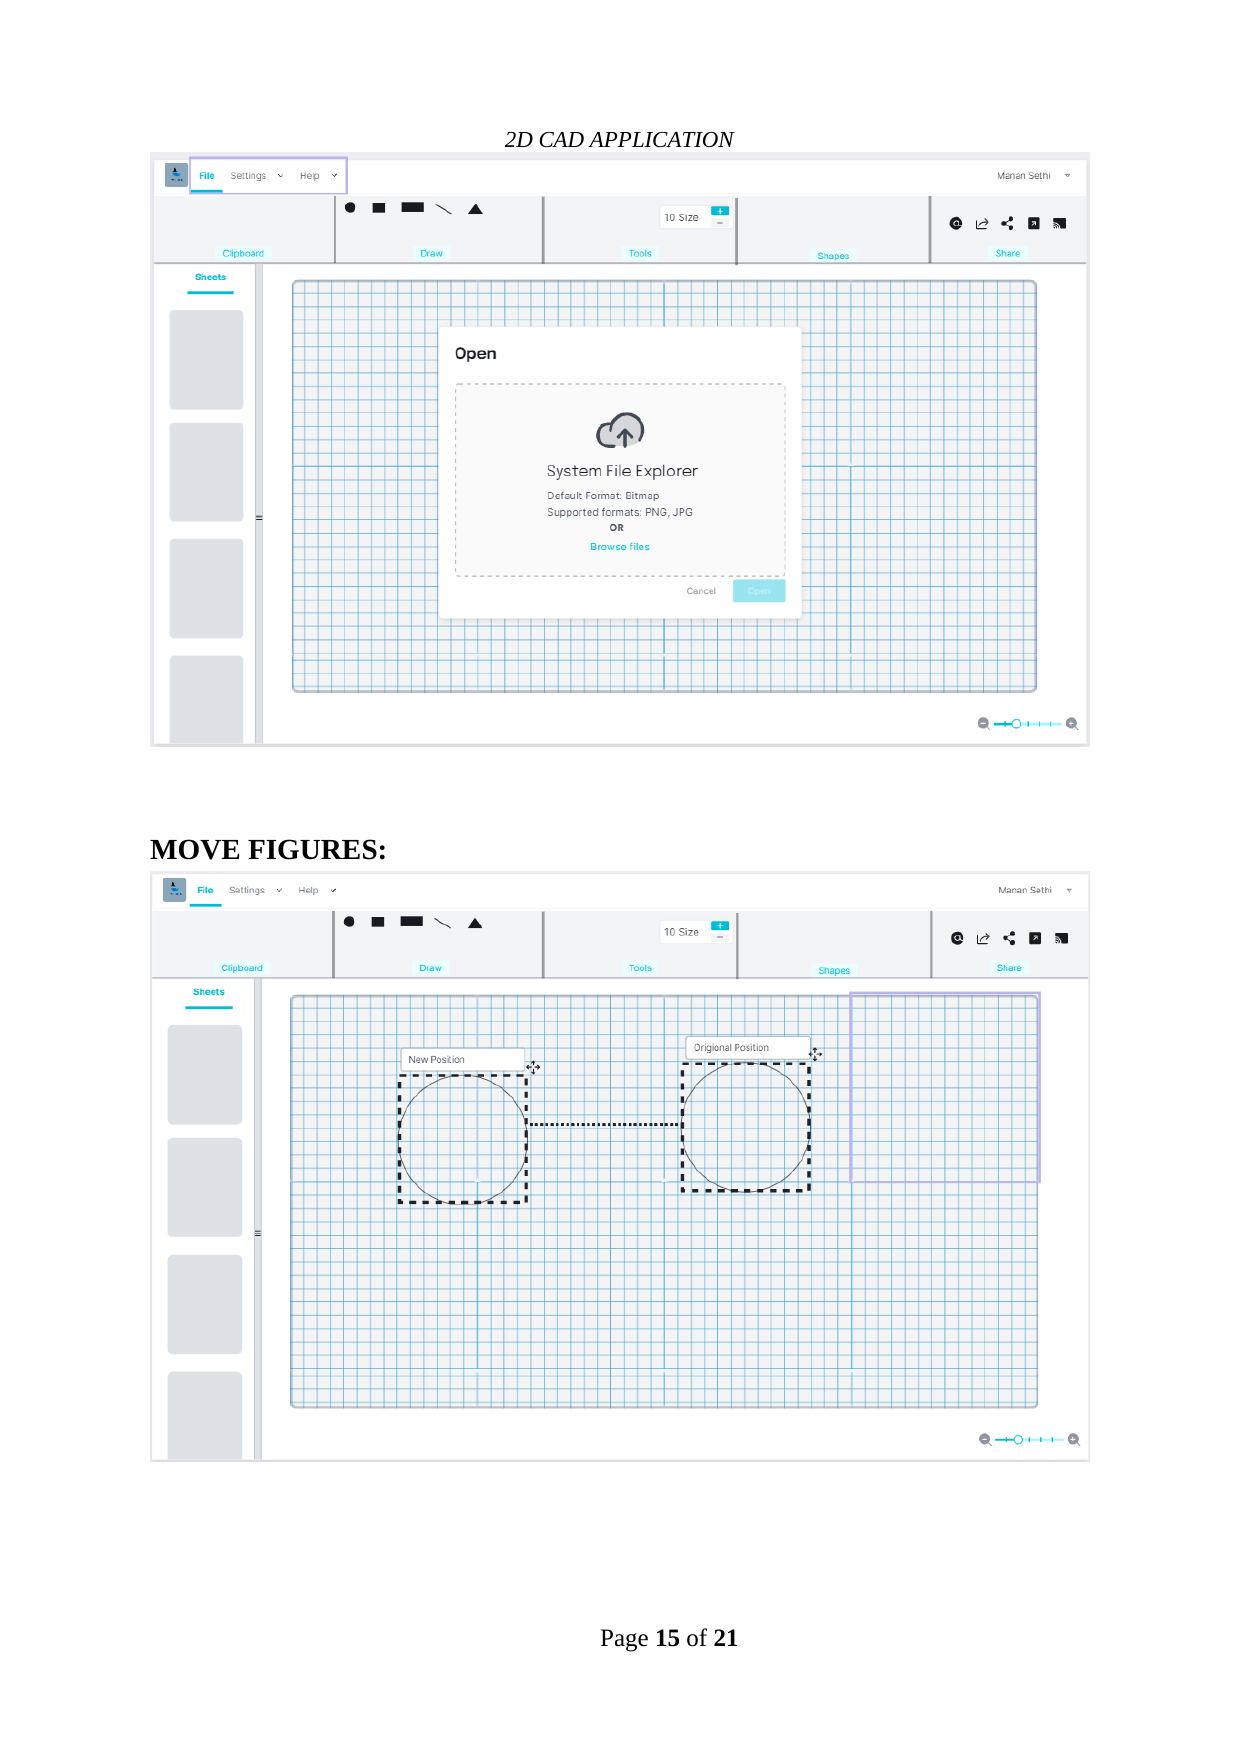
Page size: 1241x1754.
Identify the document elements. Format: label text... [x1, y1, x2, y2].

text MOVE FIGURES: [150, 832, 1090, 866]
picture [150, 152, 1091, 747]
picture [150, 871, 1091, 1462]
